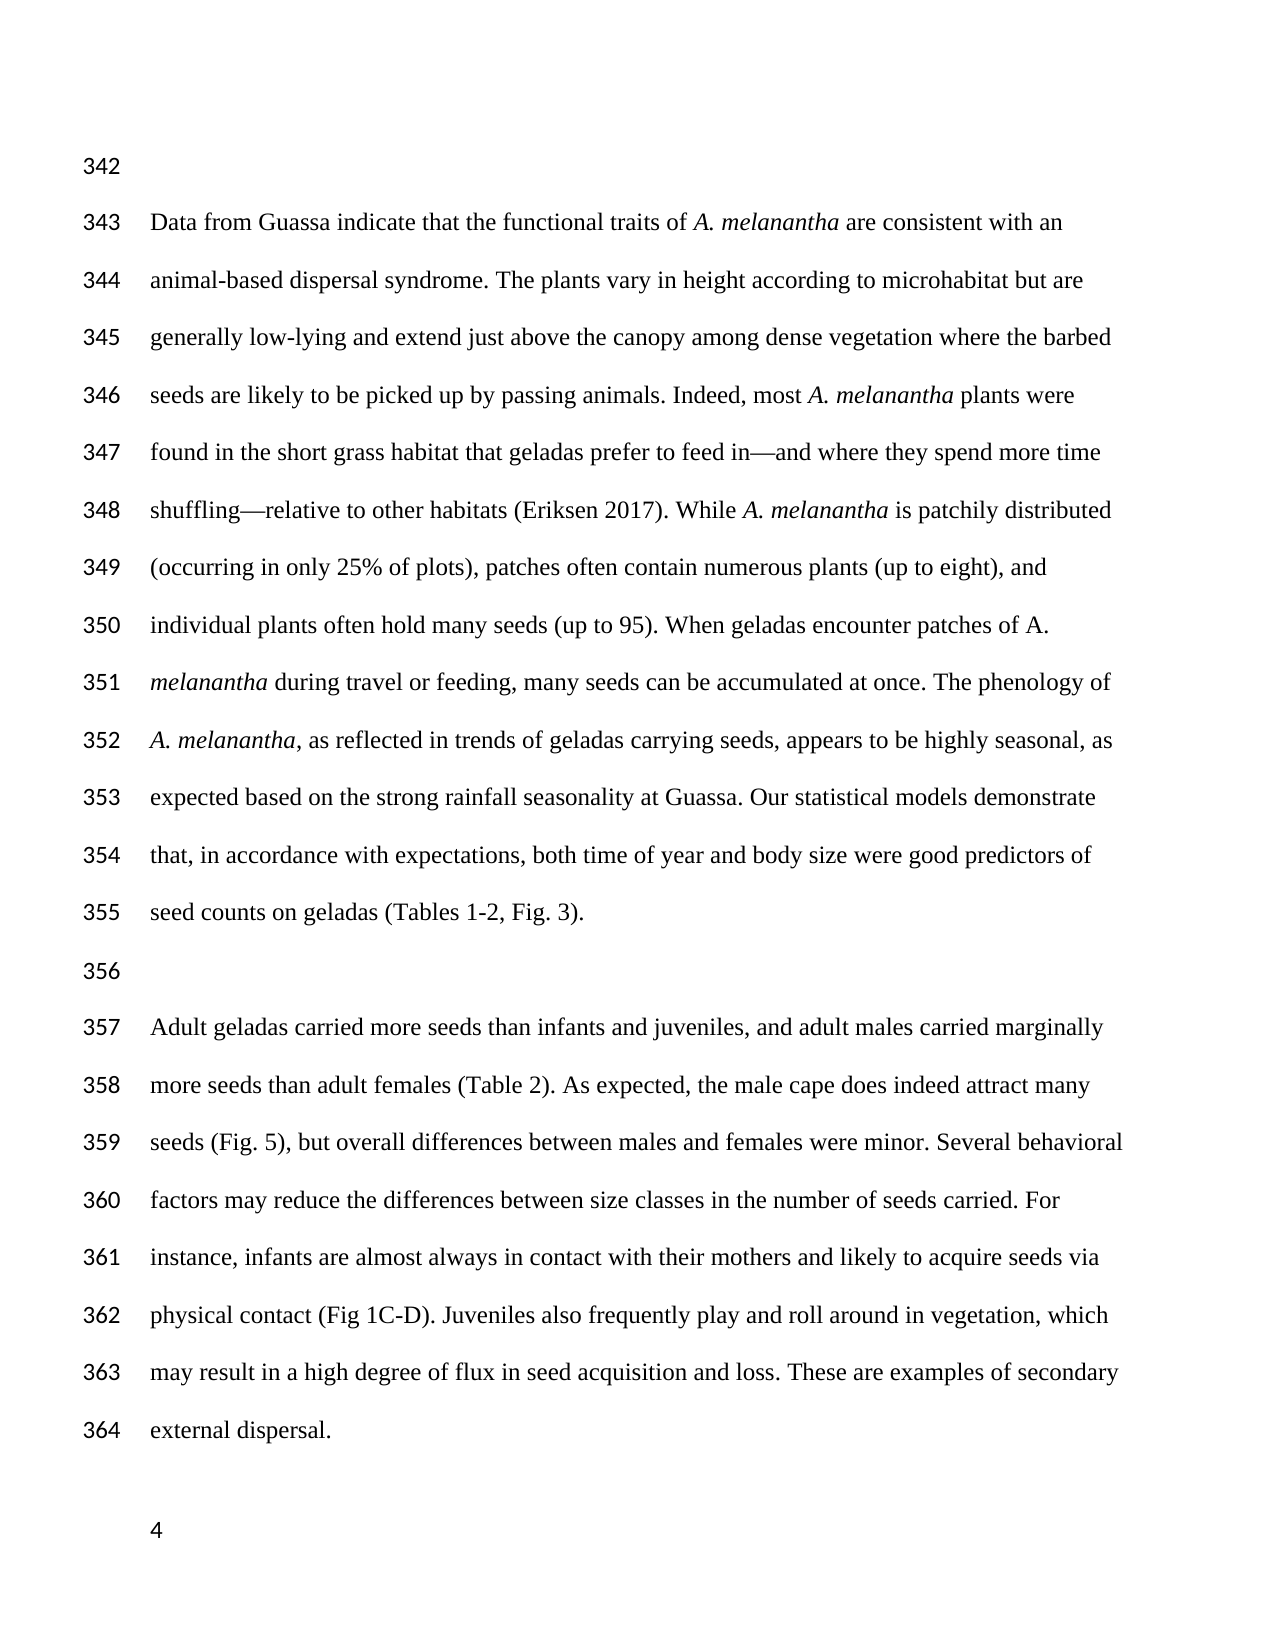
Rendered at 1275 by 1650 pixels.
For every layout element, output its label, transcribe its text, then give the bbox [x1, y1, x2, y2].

text Data from Guassa indicate that the functional traits of A. melanantha are consistent with an animal-based dispersal syndrome. The plants vary in height according to microhabitat but are generally low-lying and extend just above the canopy among dense vegetation where the barbed seeds are likely to be picked up by passing animals. Indeed, most A. melanantha plants were found in the short grass habitat that geladas prefer to feed in—and where they spend more time shuffling—relative to other habitats (Eriksen 2017). While A. melanantha is patchily distributed (occurring in only 25% of plots), patches often contain numerous plants (up to eight), and individual plants often hold many seeds (up to 95). When geladas encounter patches of A. melanantha during travel or feeding, many seeds can be accumulated at once. The phenology of A. melanantha, as reflected in trends of geladas carrying seeds, appears to be highly seasonal, as expected based on the strong rainfall seasonality at Guassa. Our statistical models demonstrate that, in accordance with expectations, both time of year and body size were good predictors of seed counts on geladas (Tables 1-2, Fig. 3). [150, 207, 1125, 926]
text Adult geladas carried more seeds than infants and juveniles, and adult males carried marginally more seeds than adult females (Table 2). As expected, the male cape does indeed attract many seeds (Fig. 5), but overall differences between males and females were minor. Several behavioral factors may reduce the differences between size classes in the number of seeds carried. For instance, infants are almost always in contact with their mothers and likely to acquire seeds via physical contact (Fig 1C-D). Juveniles also frequently play and roll around in vegetation, which may result in a high degree of flux in seed acquisition and loss. These are examples of secondary external dispersal. [150, 1012, 1125, 1444]
